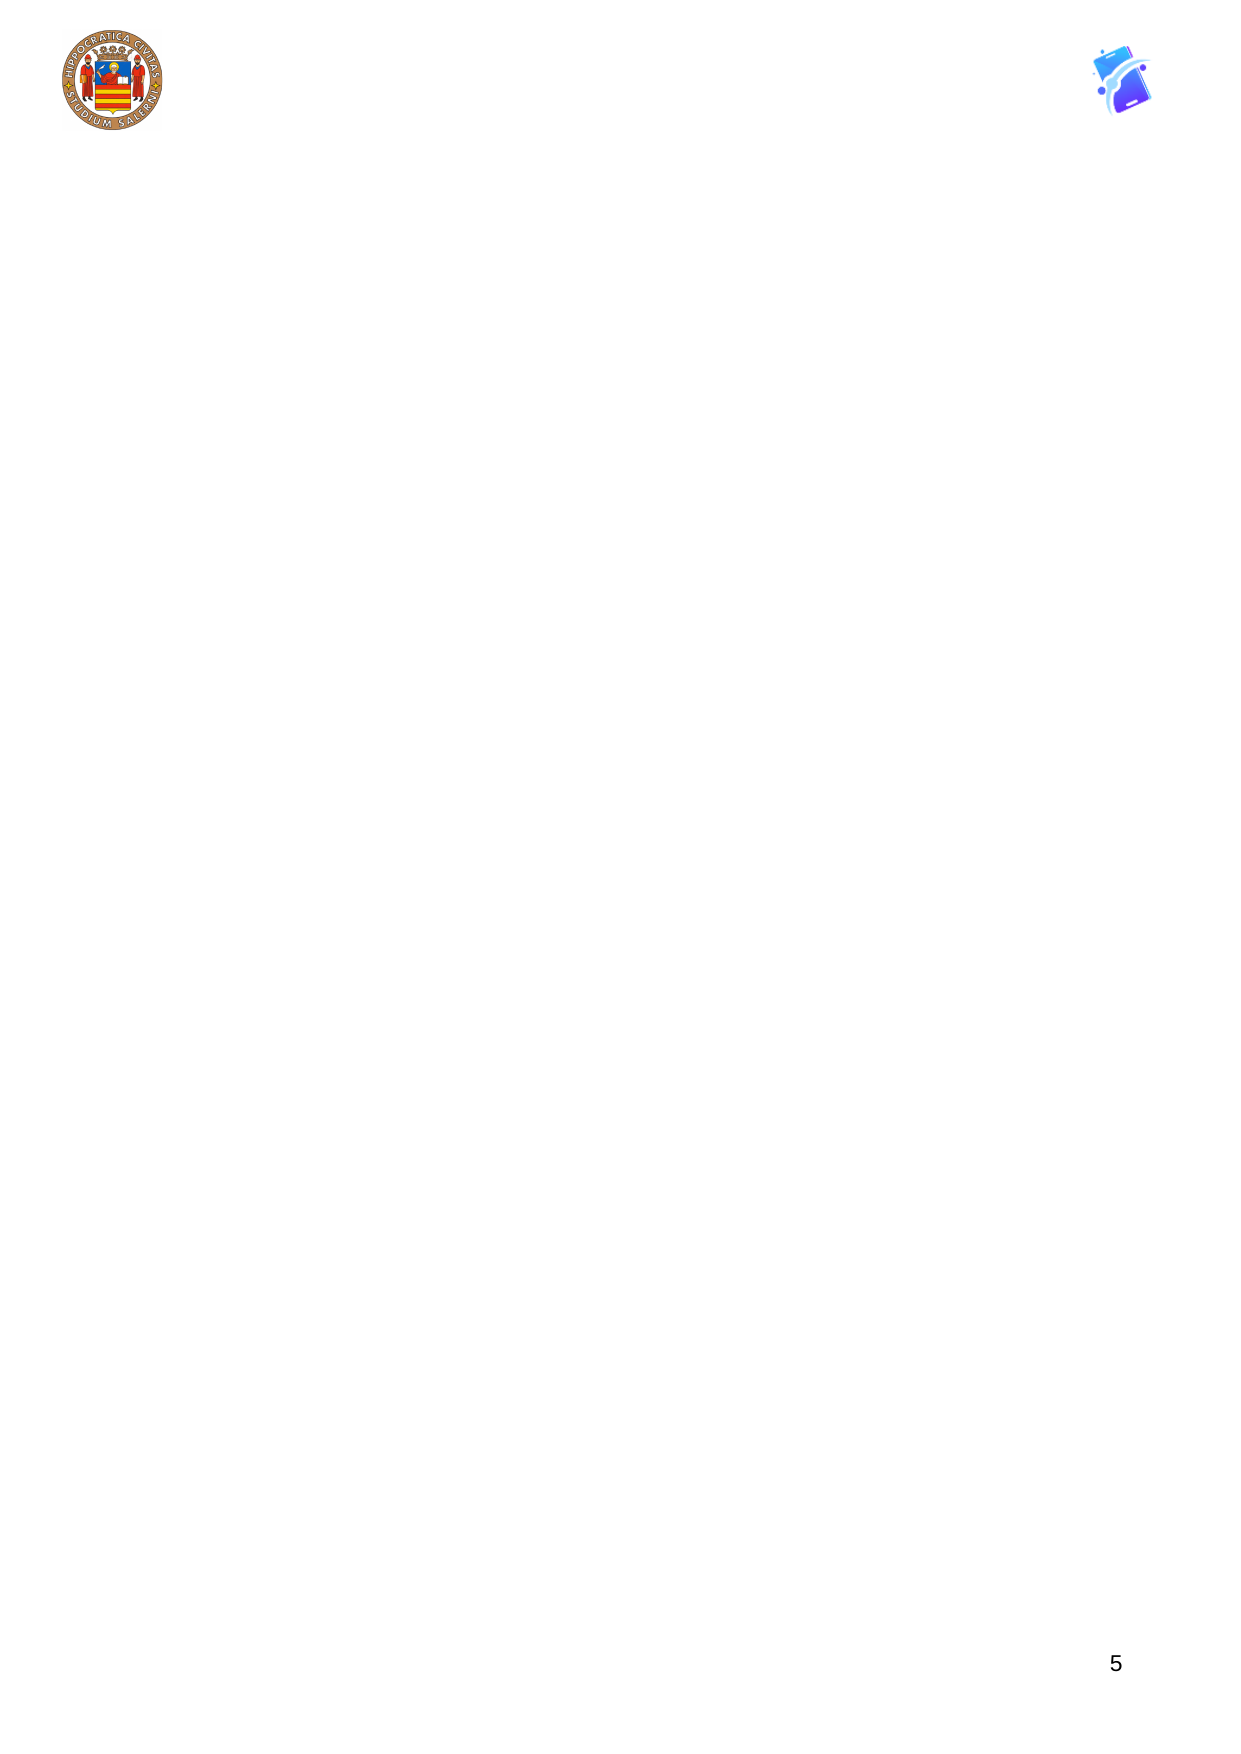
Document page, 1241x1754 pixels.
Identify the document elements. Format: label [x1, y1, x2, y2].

picture [61, 29, 163, 131]
picture [1066, 25, 1178, 147]
